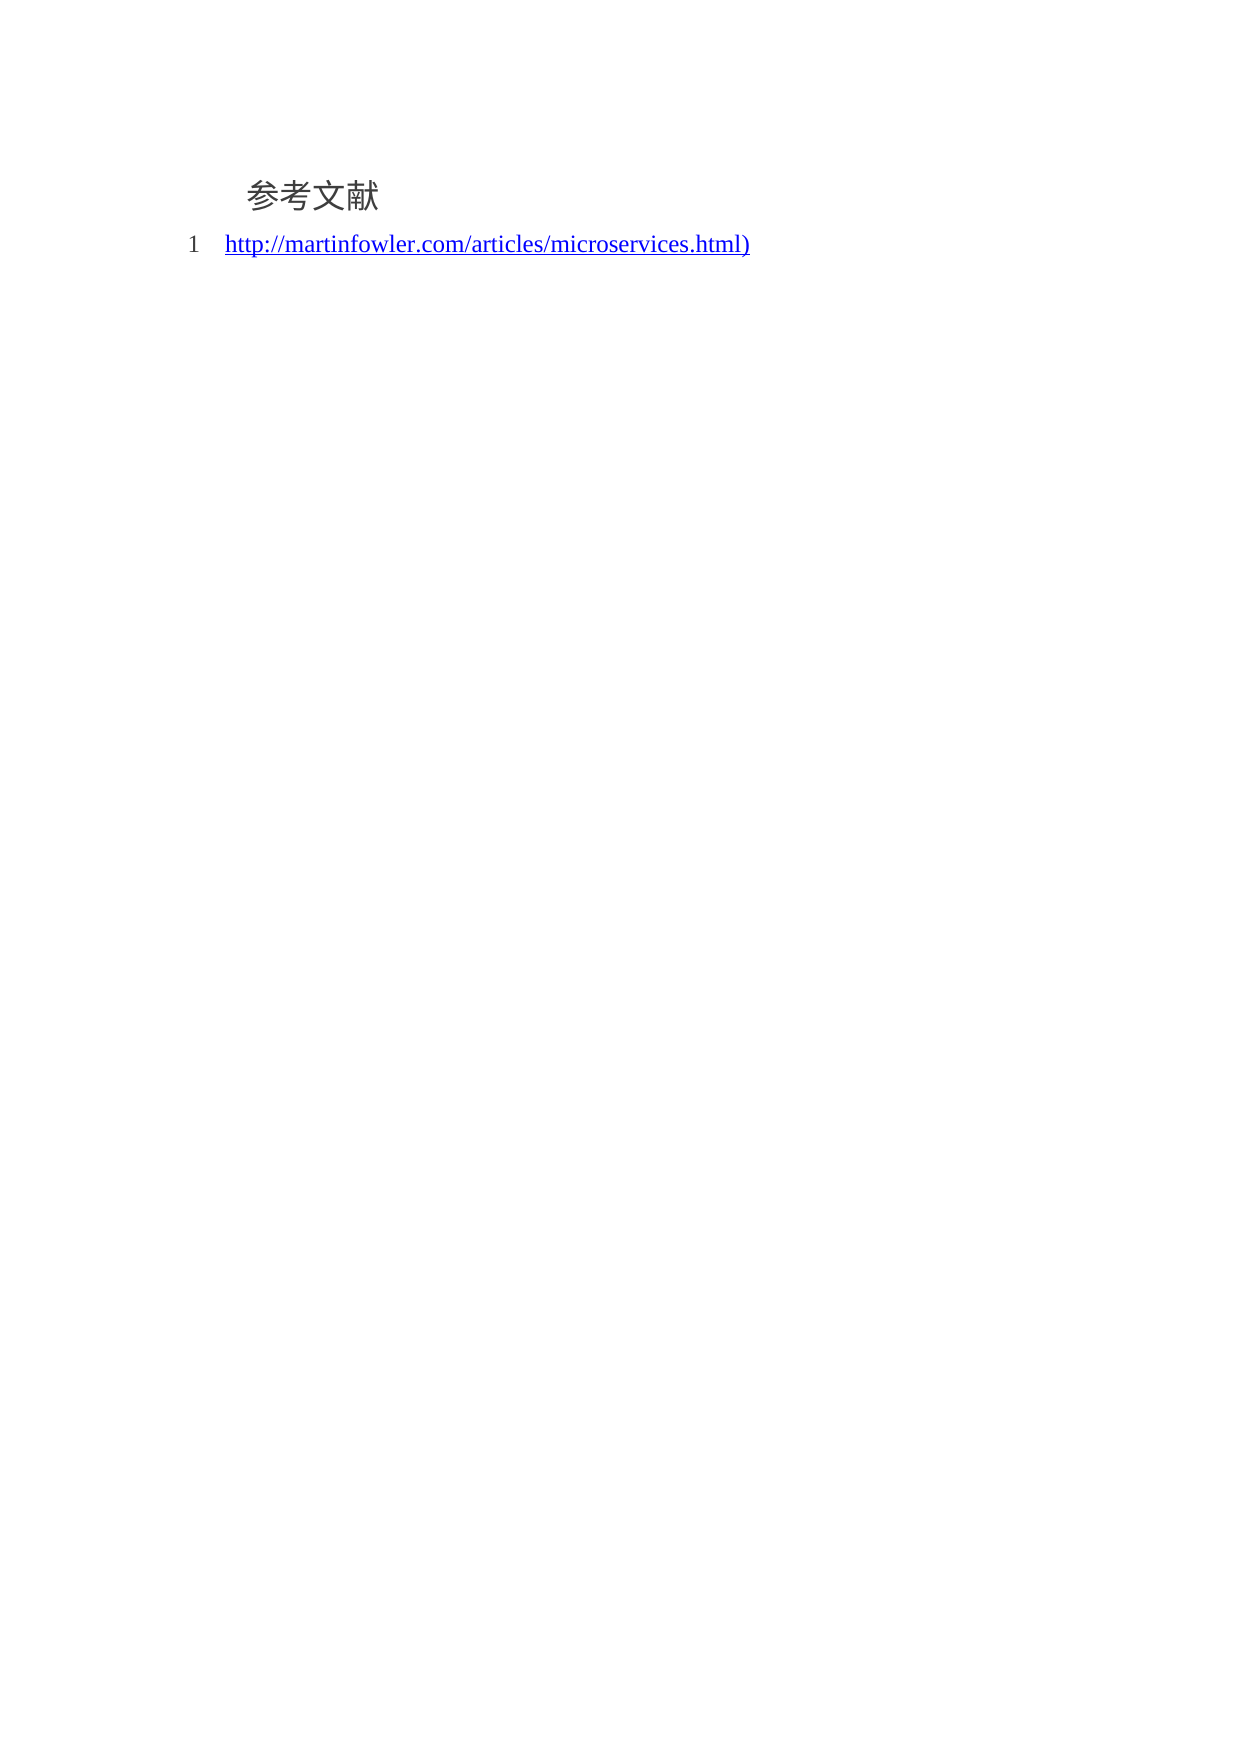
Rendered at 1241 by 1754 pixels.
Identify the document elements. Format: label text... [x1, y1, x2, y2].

text 参考文献 [187, 162, 1053, 227]
list http://martinfowler.com/articles/microservices.html) [187, 227, 1053, 259]
